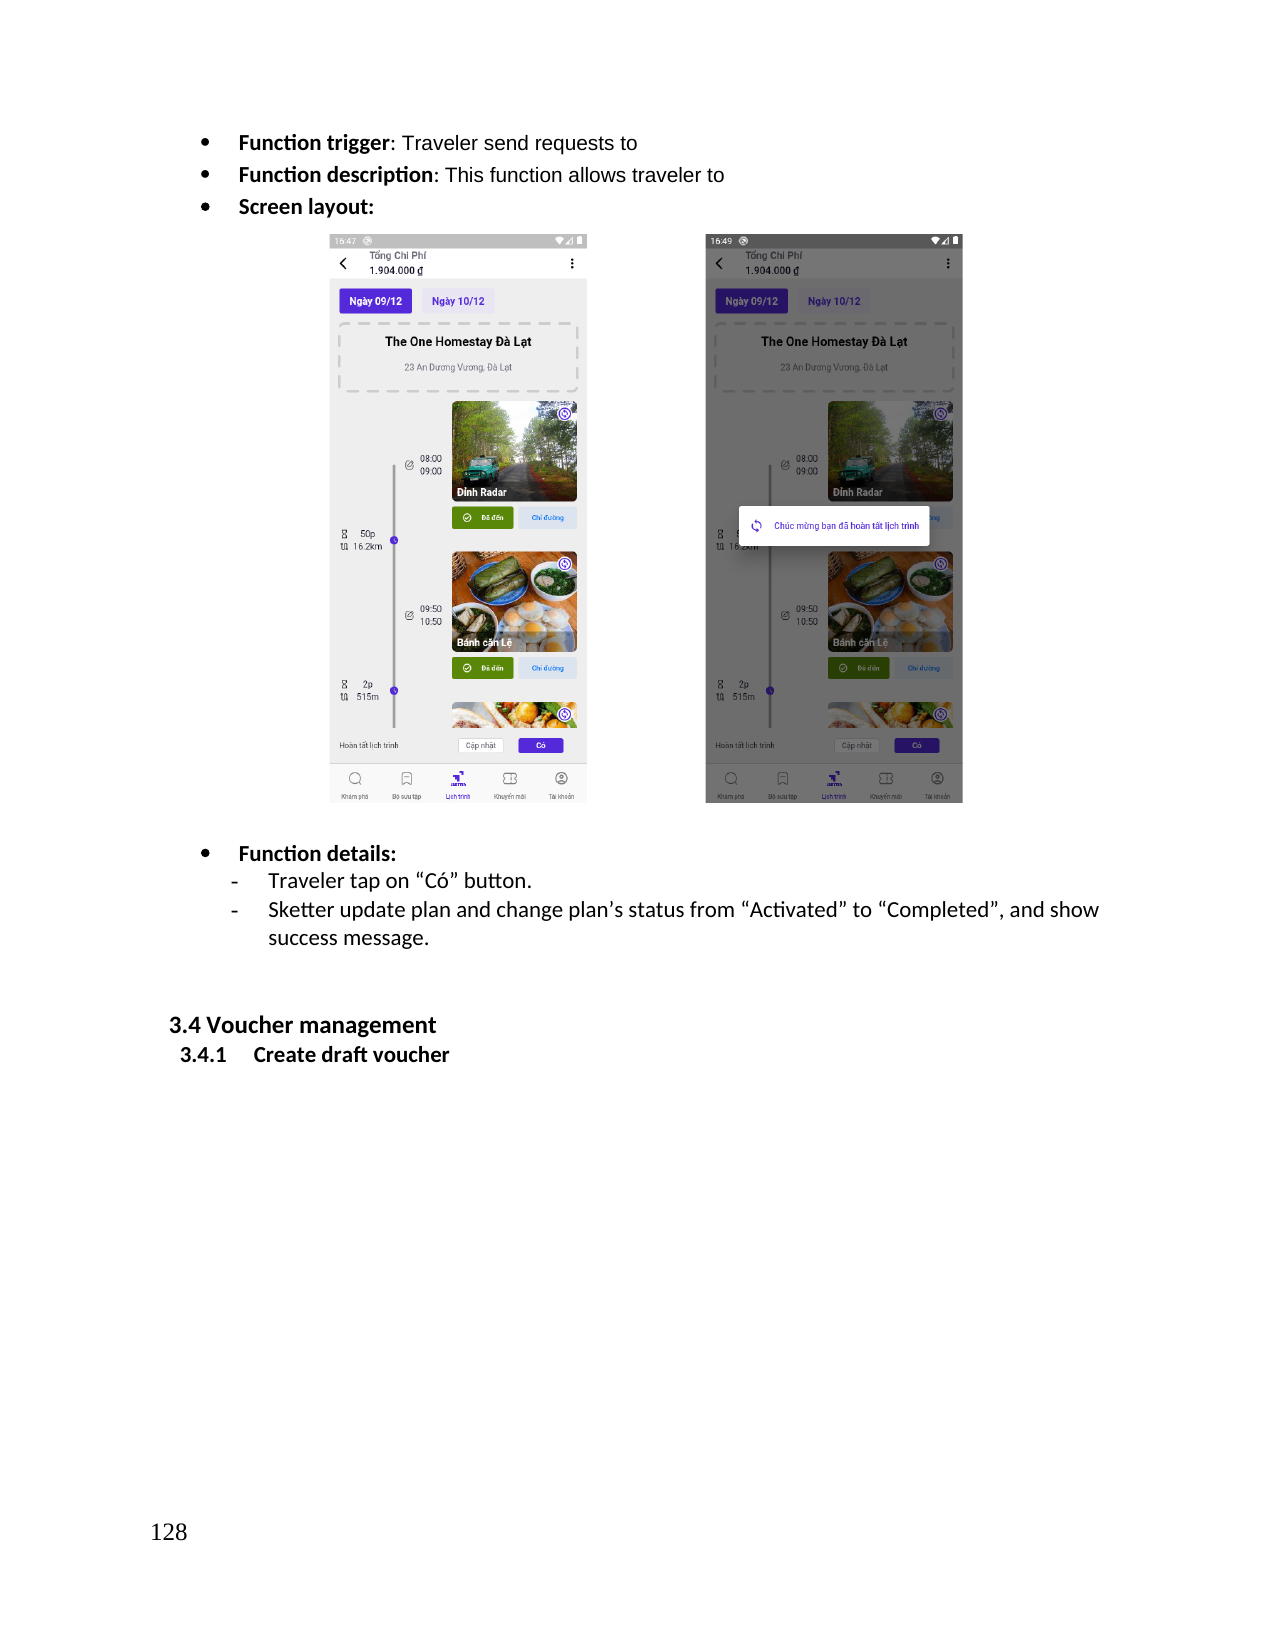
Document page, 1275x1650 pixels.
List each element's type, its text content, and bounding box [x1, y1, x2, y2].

picture [705, 234, 963, 803]
subtitle Function description: This function allows traveler to [201, 160, 1125, 188]
subtitle Function details: [201, 839, 1125, 867]
subtitle Function trigger: Traveler send requests to [201, 128, 1125, 156]
list Sketter update plan and change plan’s status from “Activated” to “Completed”, and show success message. [231, 895, 1125, 951]
list Create draft voucher [179, 1040, 1125, 1068]
list Voucher management [169, 1009, 1125, 1040]
subtitle Screen layout: [201, 192, 1125, 221]
picture [329, 234, 587, 803]
list Traveler tap on “Có” button. [231, 867, 1125, 895]
